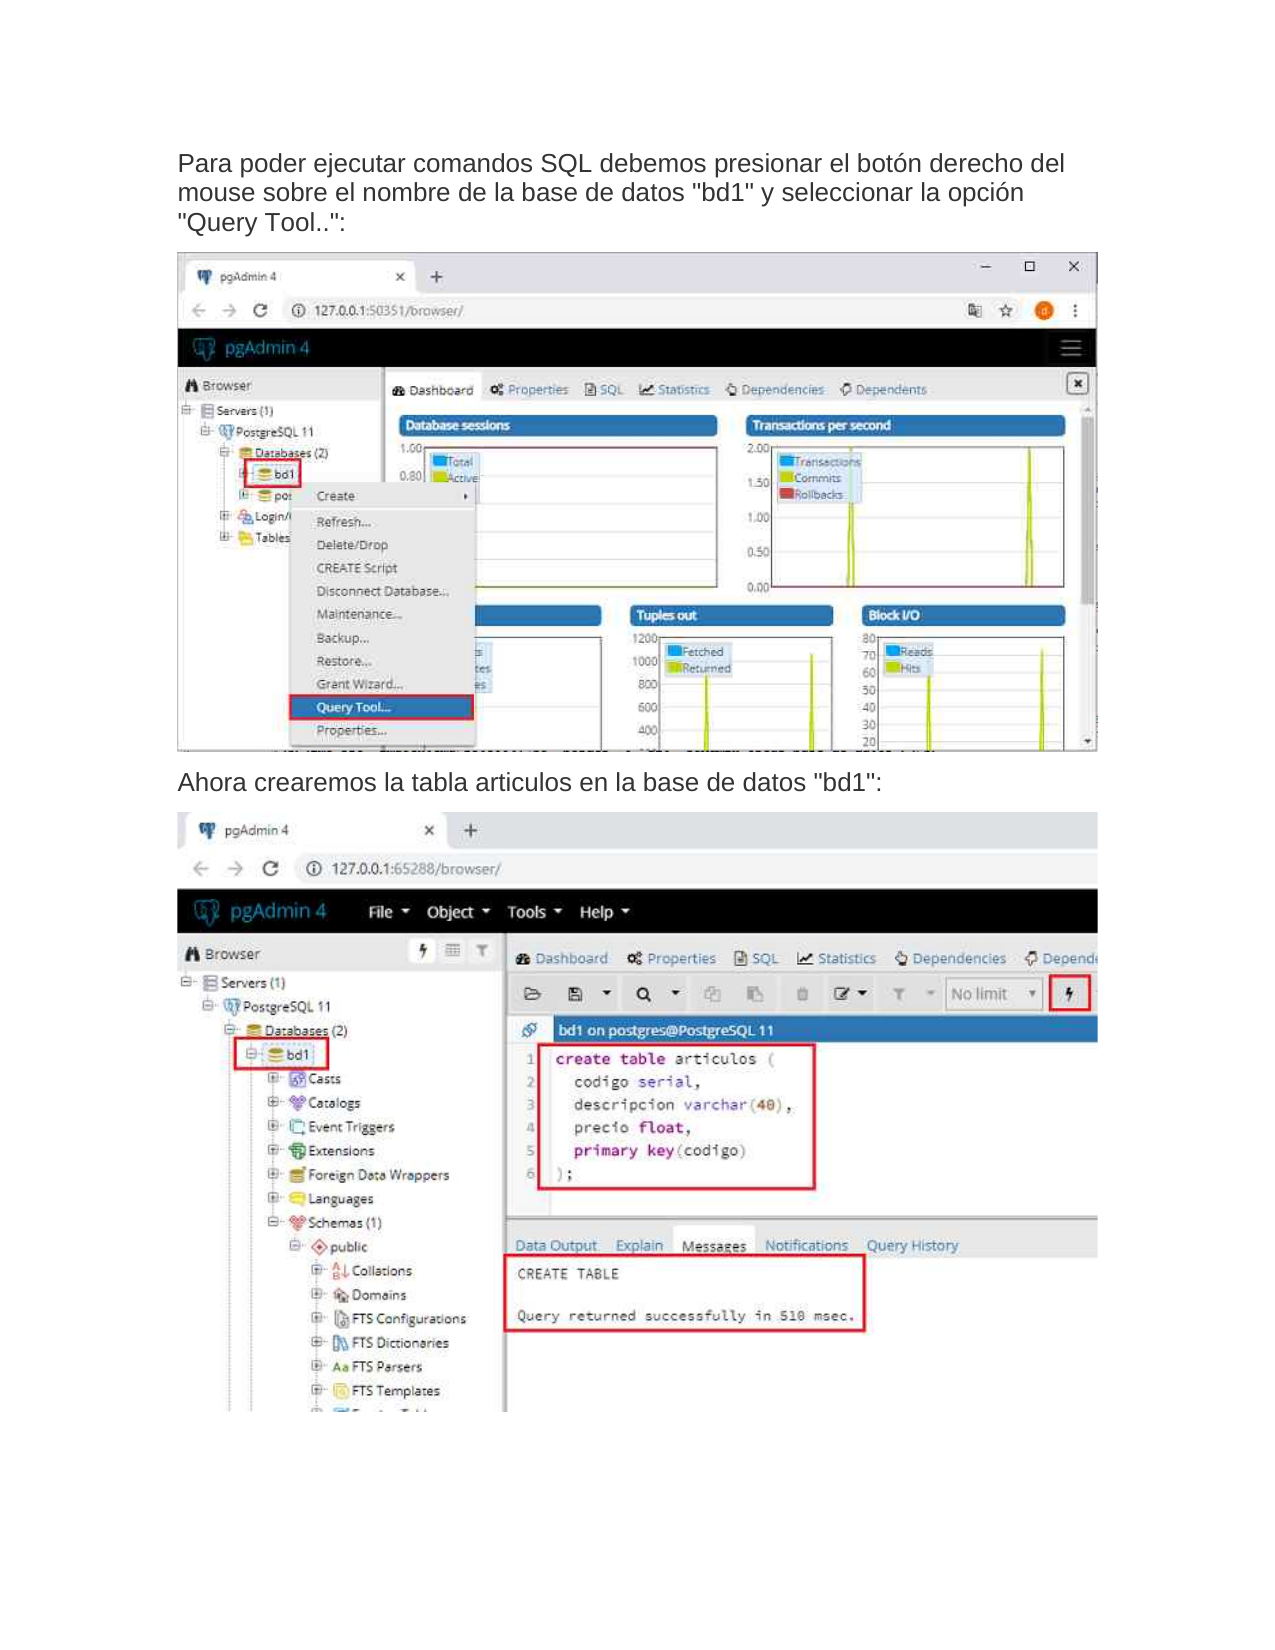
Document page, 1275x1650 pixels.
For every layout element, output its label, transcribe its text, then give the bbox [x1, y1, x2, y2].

picture [177, 252, 1098, 752]
text Ahora crearemos la tabla articulos en la base de datos "bd1": [177, 767, 1098, 797]
picture [177, 812, 1098, 1412]
text Para poder ejecutar comandos SQL debemos presionar el botón derecho del mouse sobre el nombre de la base de datos "bd1" y seleccionar la opción "Query Tool..": [177, 148, 1098, 237]
